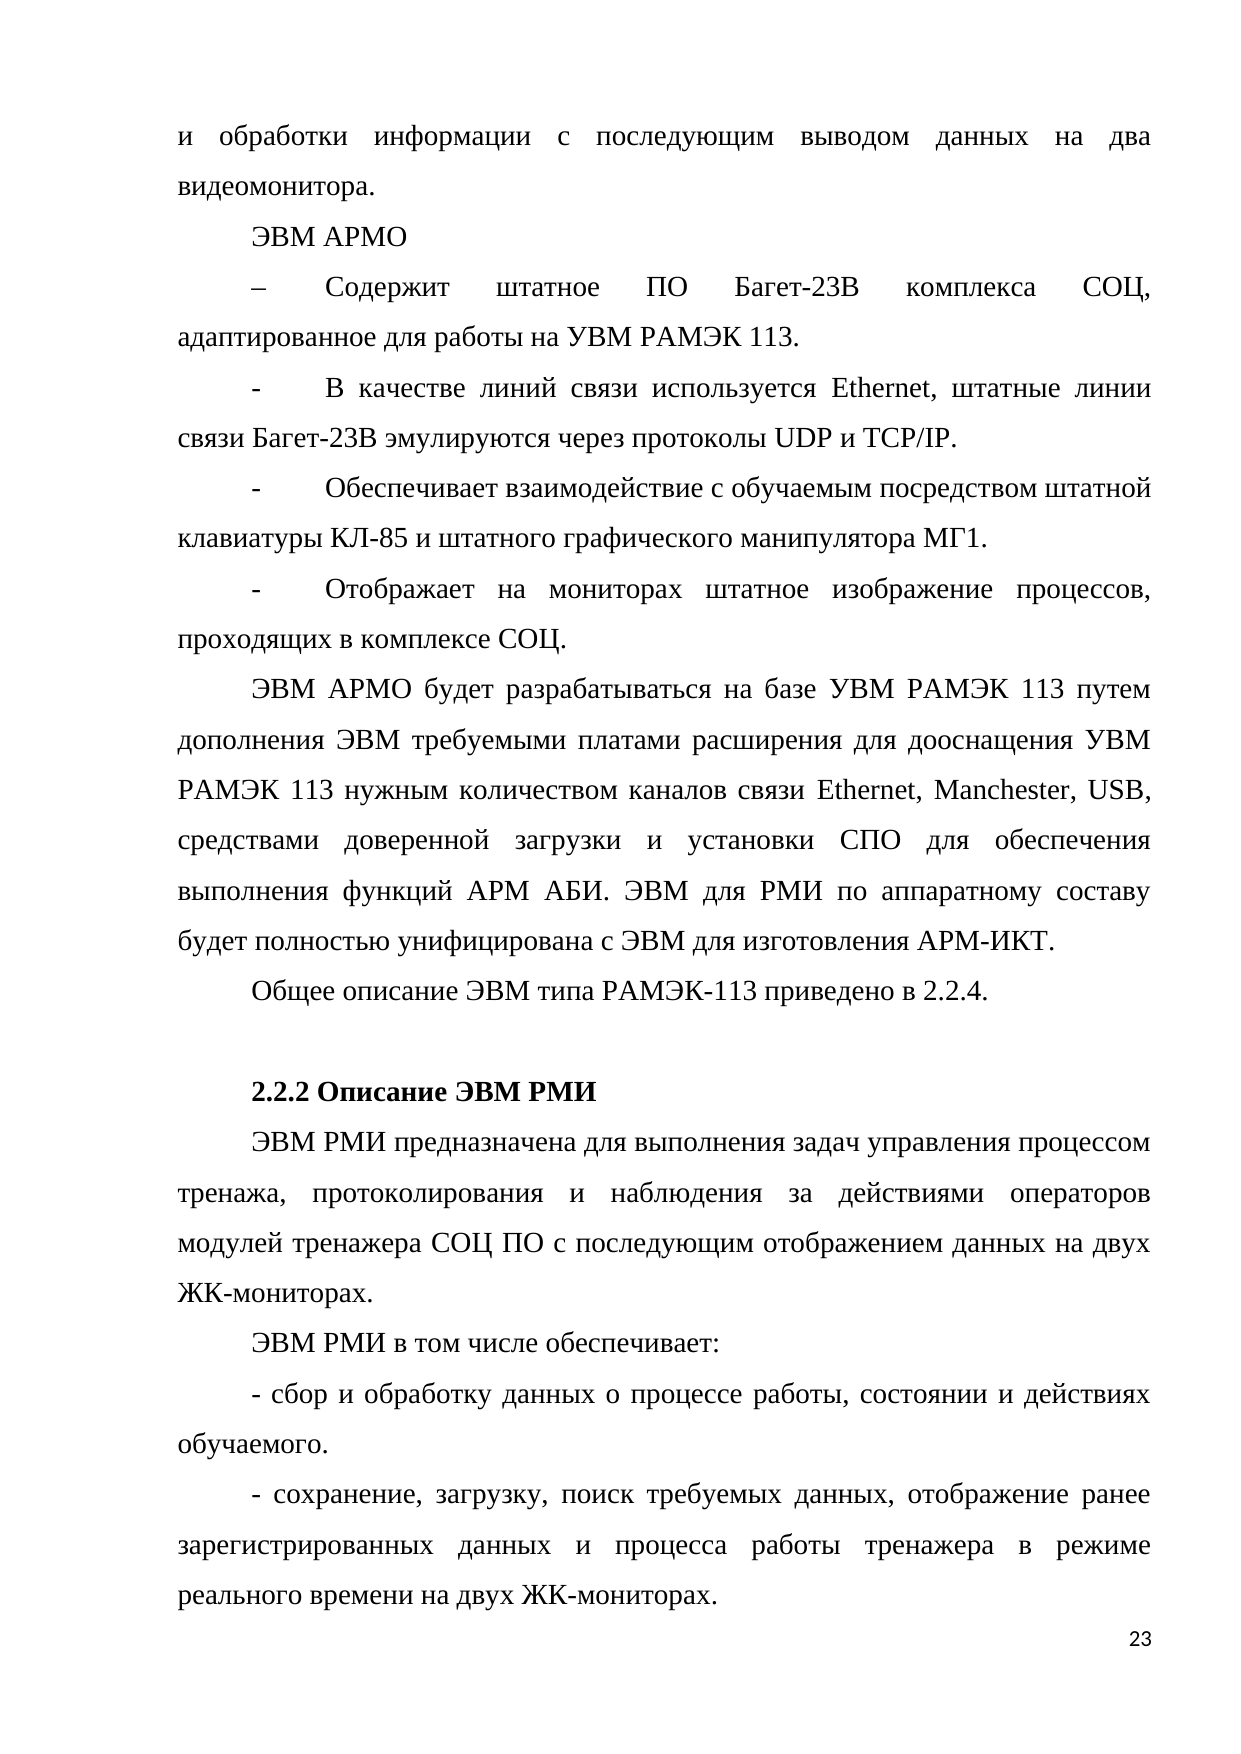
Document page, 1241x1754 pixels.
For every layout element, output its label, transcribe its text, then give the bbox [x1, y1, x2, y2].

text - сохранение, загрузку, поиск требуемых данных, отображение ранее зарегистрированных данных и процесса работы тренажера в режиме реального времени на двух ЖК-мониторах. [177, 1477, 1152, 1611]
text – Содержит штатное ПО Багет-23В комплекса СОЦ, адаптированное для работы на УВМ РАМЭК 113. [177, 269, 1152, 353]
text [177, 118, 1152, 202]
text ЭВМ АРМО будет разрабатываться на базе УВМ РАМЭК 113 путем дополнения ЭВМ требуемыми платами расширения для дооснащения УВМ РАМЭК 113 нужным количеством каналов связи Ethernet, Manchester, USB, средствами доверенной загрузки и установки СПО для обеспечения выполнения функций АРМ АБИ. ЭВМ для РМИ по аппаратному составу будет полностью унифицирована с ЭВМ для изготовления АРМ-ИКТ. [177, 672, 1152, 957]
text 2.2.2 Описание ЭВМ РМИ [177, 1074, 1152, 1108]
text ЭВМ РМИ в том числе обеспечивает: [177, 1326, 1152, 1359]
text - сбор и обработку данных о процессе работы, состоянии и действиях обучаемого. [177, 1376, 1152, 1460]
text - Обеспечивает взаимодействие с обучаемым посредством штатной клавиатуры КЛ-85 и штатного графического манипулятора МГ1. [177, 470, 1152, 554]
text - Отображает на мониторах штатное изображение процессов, проходящих в комплексе СОЦ. [177, 571, 1152, 655]
text ЭВМ АРМО [177, 219, 1152, 252]
text ЭВМ РМИ предназначена для выполнения задач управления процессом тренажа, протоколирования и наблюдения за действиями операторов модулей тренажера СОЦ ПО с последующим отображением данных на двух ЖК-мониторах. [177, 1124, 1152, 1309]
text - В качестве линий связи используется Ethernet, штатные линии связи Багет-23В эмулируются через протоколы UDP и TCP/IP. [177, 370, 1152, 453]
text Общее описание ЭВМ типа РАМЭК-113 приведено в 2.2.4. [177, 973, 1152, 1007]
